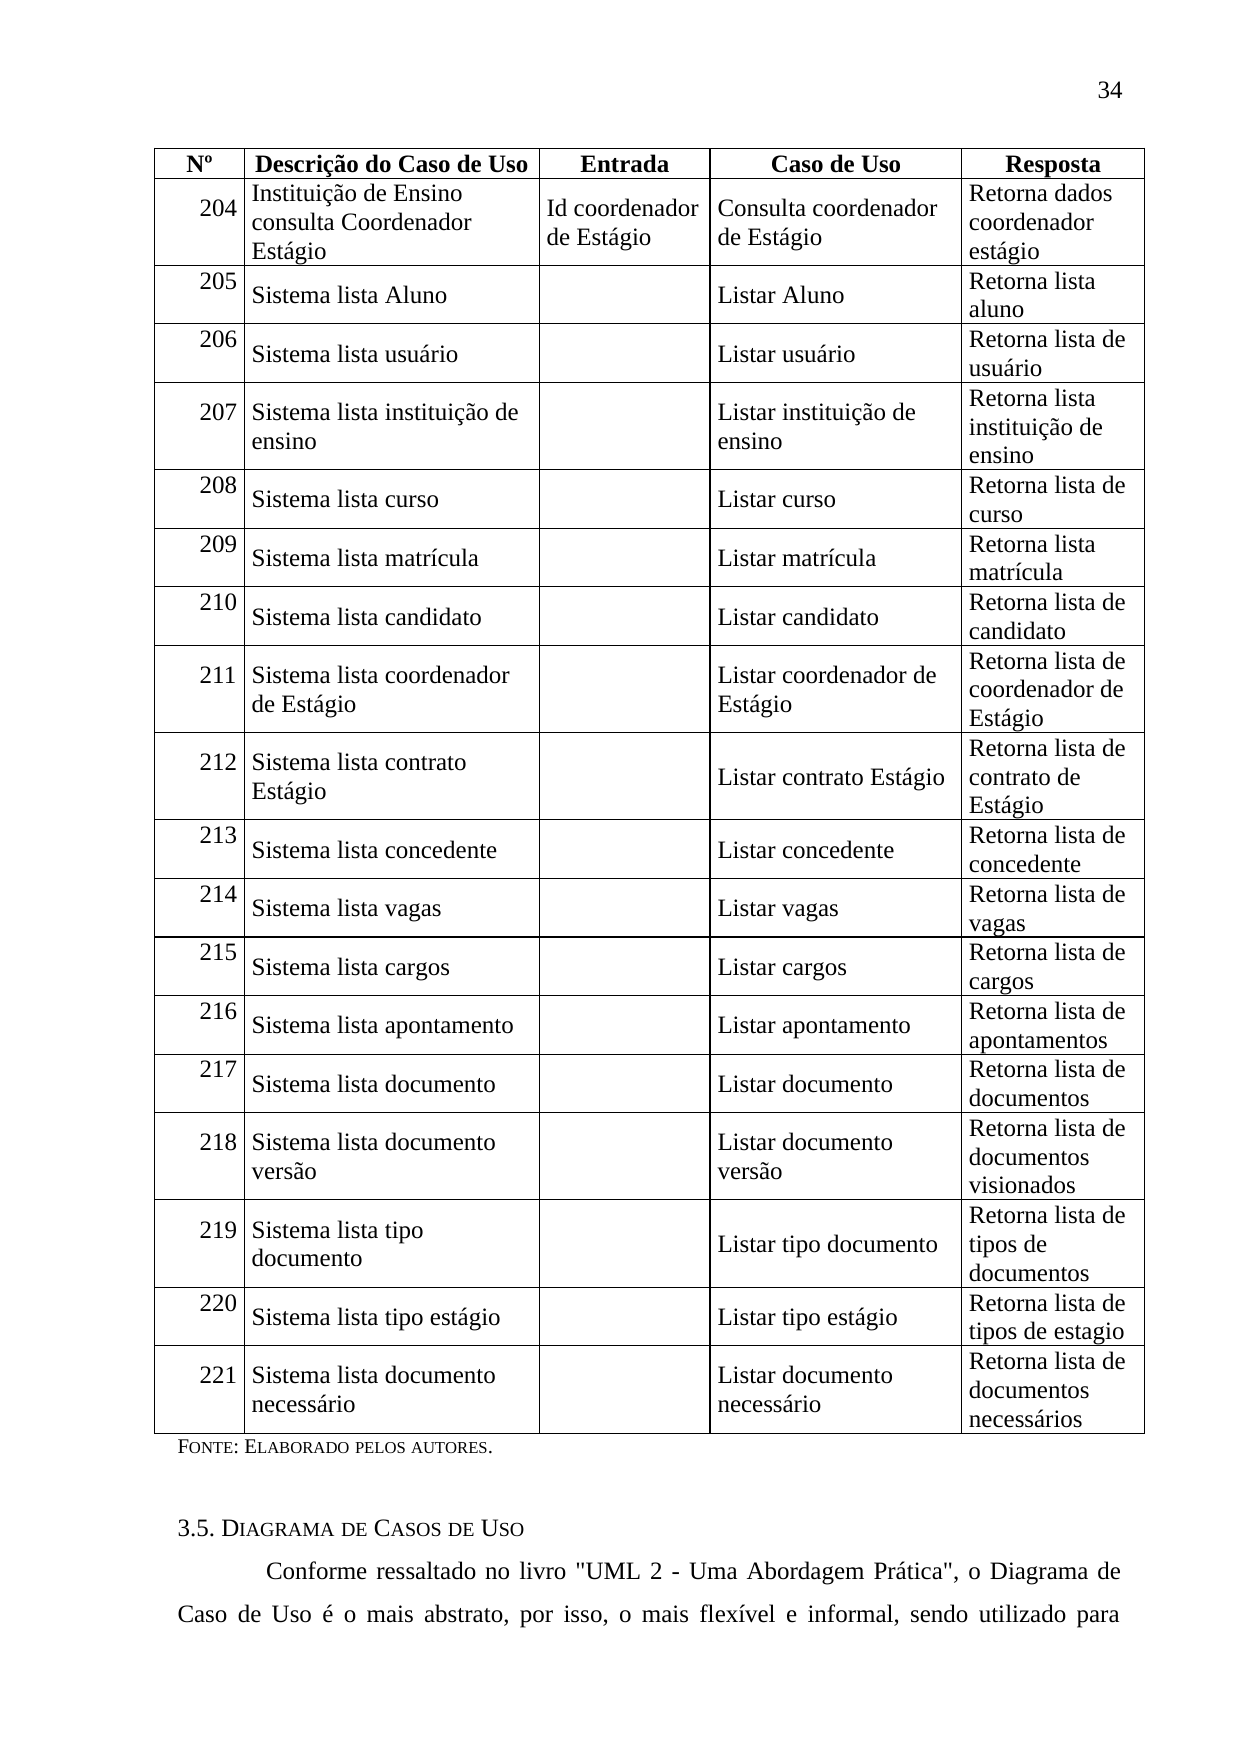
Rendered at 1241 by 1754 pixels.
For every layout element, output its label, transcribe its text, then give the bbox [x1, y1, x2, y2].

table_cell Retorna lista de usuário [962, 324, 1144, 382]
table_cell Retorna lista de vagas [962, 879, 1144, 936]
table_cell Retorna lista de documentos visionados [962, 1113, 1144, 1199]
table_cell Listar documento necessário [711, 1346, 961, 1432]
table_cell [540, 1346, 709, 1432]
table_cell Consulta coordenador de Estágio [711, 179, 961, 265]
table_cell [155, 879, 244, 936]
table_cell [540, 529, 709, 586]
table_cell Listar apontamento [711, 996, 961, 1053]
table_cell Listar usuário [711, 324, 961, 382]
table_cell Sistema lista instituição de ensino [245, 383, 539, 469]
table_cell Listar curso [711, 470, 961, 528]
table_cell [540, 1055, 709, 1112]
table_cell Listar documento versão [711, 1113, 961, 1199]
table_cell [540, 879, 709, 936]
table_cell Sistema lista cargos [245, 938, 539, 995]
table_cell [540, 470, 709, 528]
table_cell Sistema lista documento versão [245, 1113, 539, 1199]
table_cell Sistema lista tipo documento [245, 1200, 539, 1287]
table_cell Retorna lista de curso [962, 470, 1144, 528]
table_cell [540, 733, 709, 819]
table_cell Sistema lista apontamento [245, 996, 539, 1053]
table_cell [155, 383, 244, 469]
table_cell Sistema lista matrícula [245, 529, 539, 586]
table_cell [540, 1288, 709, 1345]
table_cell [540, 383, 709, 469]
table_cell Retorna lista instituição de ensino [962, 383, 1144, 469]
table_cell [155, 938, 244, 995]
table_cell Id coordenador de Estágio [540, 179, 709, 265]
table_cell [155, 1055, 244, 1112]
table_cell Listar tipo documento [711, 1200, 961, 1287]
table_header Resposta [962, 149, 1144, 177]
table_cell Retorna lista de documentos [962, 1055, 1144, 1112]
table_cell Listar Aluno [711, 266, 961, 323]
table_cell [155, 646, 244, 732]
table_cell Listar concedente [711, 820, 961, 878]
table_cell [540, 1113, 709, 1199]
table_cell [155, 529, 244, 586]
table_cell [540, 1200, 709, 1287]
table_header Entrada [540, 149, 709, 177]
table_cell Retorna lista aluno [962, 266, 1144, 323]
table_cell [540, 820, 709, 878]
subtitle 3.5. Diagrama de Casos de Uso [177, 1513, 1122, 1541]
table_cell Listar vagas [711, 879, 961, 936]
table_cell [155, 1200, 244, 1287]
table_cell Listar documento [711, 1055, 961, 1112]
table_cell Sistema lista Aluno [245, 266, 539, 323]
table_header Caso de Uso [711, 149, 961, 177]
table_cell [155, 733, 244, 819]
table_cell Listar instituição de ensino [711, 383, 961, 469]
table_cell Listar matrícula [711, 529, 961, 586]
table_cell [155, 324, 244, 382]
table_cell [540, 646, 709, 732]
table_cell Retorna lista de cargos [962, 938, 1144, 995]
table_cell Retorna lista de contrato de Estágio [962, 733, 1144, 819]
table_cell [540, 266, 709, 323]
table_cell Sistema lista curso [245, 470, 539, 528]
table_cell Listar coordenador de Estágio [711, 646, 961, 732]
table_cell [155, 587, 244, 645]
table_cell Instituição de Ensino consulta Coordenador Estágio [245, 179, 539, 265]
table_cell Listar contrato Estágio [711, 733, 961, 819]
table_cell Sistema lista documento [245, 1055, 539, 1112]
table_cell [155, 996, 244, 1053]
table_cell [155, 1113, 244, 1199]
subtitle Fonte: Elaborado pelos autores. [177, 1434, 1122, 1458]
table_cell [155, 266, 244, 323]
table_cell Sistema lista vagas [245, 879, 539, 936]
table_cell [155, 1288, 244, 1345]
table_cell Listar tipo estágio [711, 1288, 961, 1345]
table_cell Sistema lista concedente [245, 820, 539, 878]
table_cell [155, 179, 244, 265]
table_cell [540, 996, 709, 1053]
table_cell [540, 587, 709, 645]
table_cell Retorna lista de tipos de documentos [962, 1200, 1144, 1287]
table_cell [155, 820, 244, 878]
table_cell [155, 470, 244, 528]
table_cell Retorna lista de apontamentos [962, 996, 1144, 1053]
table_cell Retorna lista de tipos de estagio [962, 1288, 1144, 1345]
table_cell Sistema lista documento necessário [245, 1346, 539, 1432]
table_cell Retorna lista de concedente [962, 820, 1144, 878]
table_cell Listar candidato [711, 587, 961, 645]
table_cell Sistema lista tipo estágio [245, 1288, 539, 1345]
table_cell Retorna lista de coordenador de Estágio [962, 646, 1144, 732]
table_cell Retorna lista de documentos necessários [962, 1346, 1144, 1432]
table_cell Retorna lista de candidato [962, 587, 1144, 645]
table_cell Sistema lista coordenador de Estágio [245, 646, 539, 732]
table_cell Sistema lista candidato [245, 587, 539, 645]
table_header Descrição do Caso de Uso [245, 149, 539, 177]
table_cell Retorna dados coordenador estágio [962, 179, 1144, 265]
table_cell Listar cargos [711, 938, 961, 995]
table_cell [540, 938, 709, 995]
table_cell [155, 1346, 244, 1432]
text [177, 1556, 1122, 1628]
table_cell Sistema lista usuário [245, 324, 539, 382]
table_cell Retorna lista matrícula [962, 529, 1144, 586]
table_cell [540, 324, 709, 382]
table_header Nº [155, 149, 244, 177]
table_cell Sistema lista contrato Estágio [245, 733, 539, 819]
